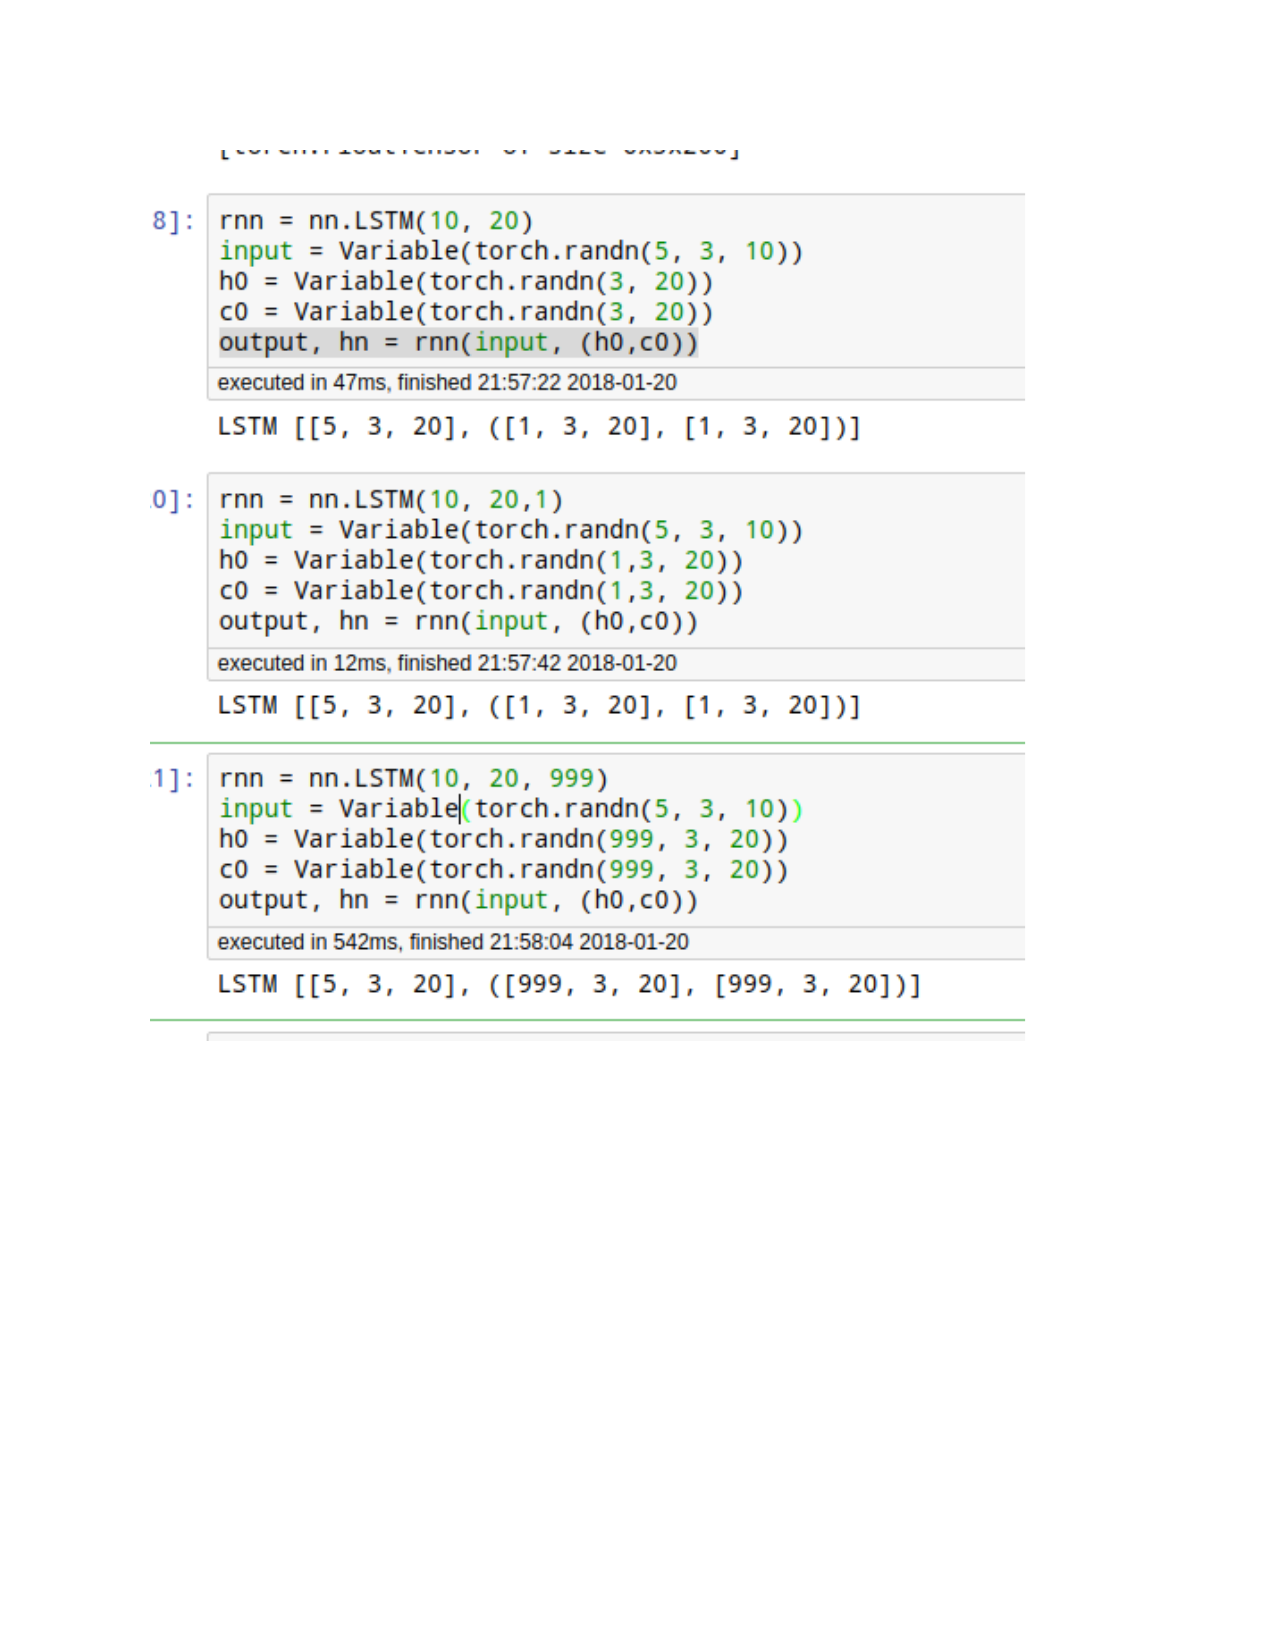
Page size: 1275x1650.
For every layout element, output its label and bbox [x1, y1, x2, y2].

picture [150, 150, 1025, 1041]
